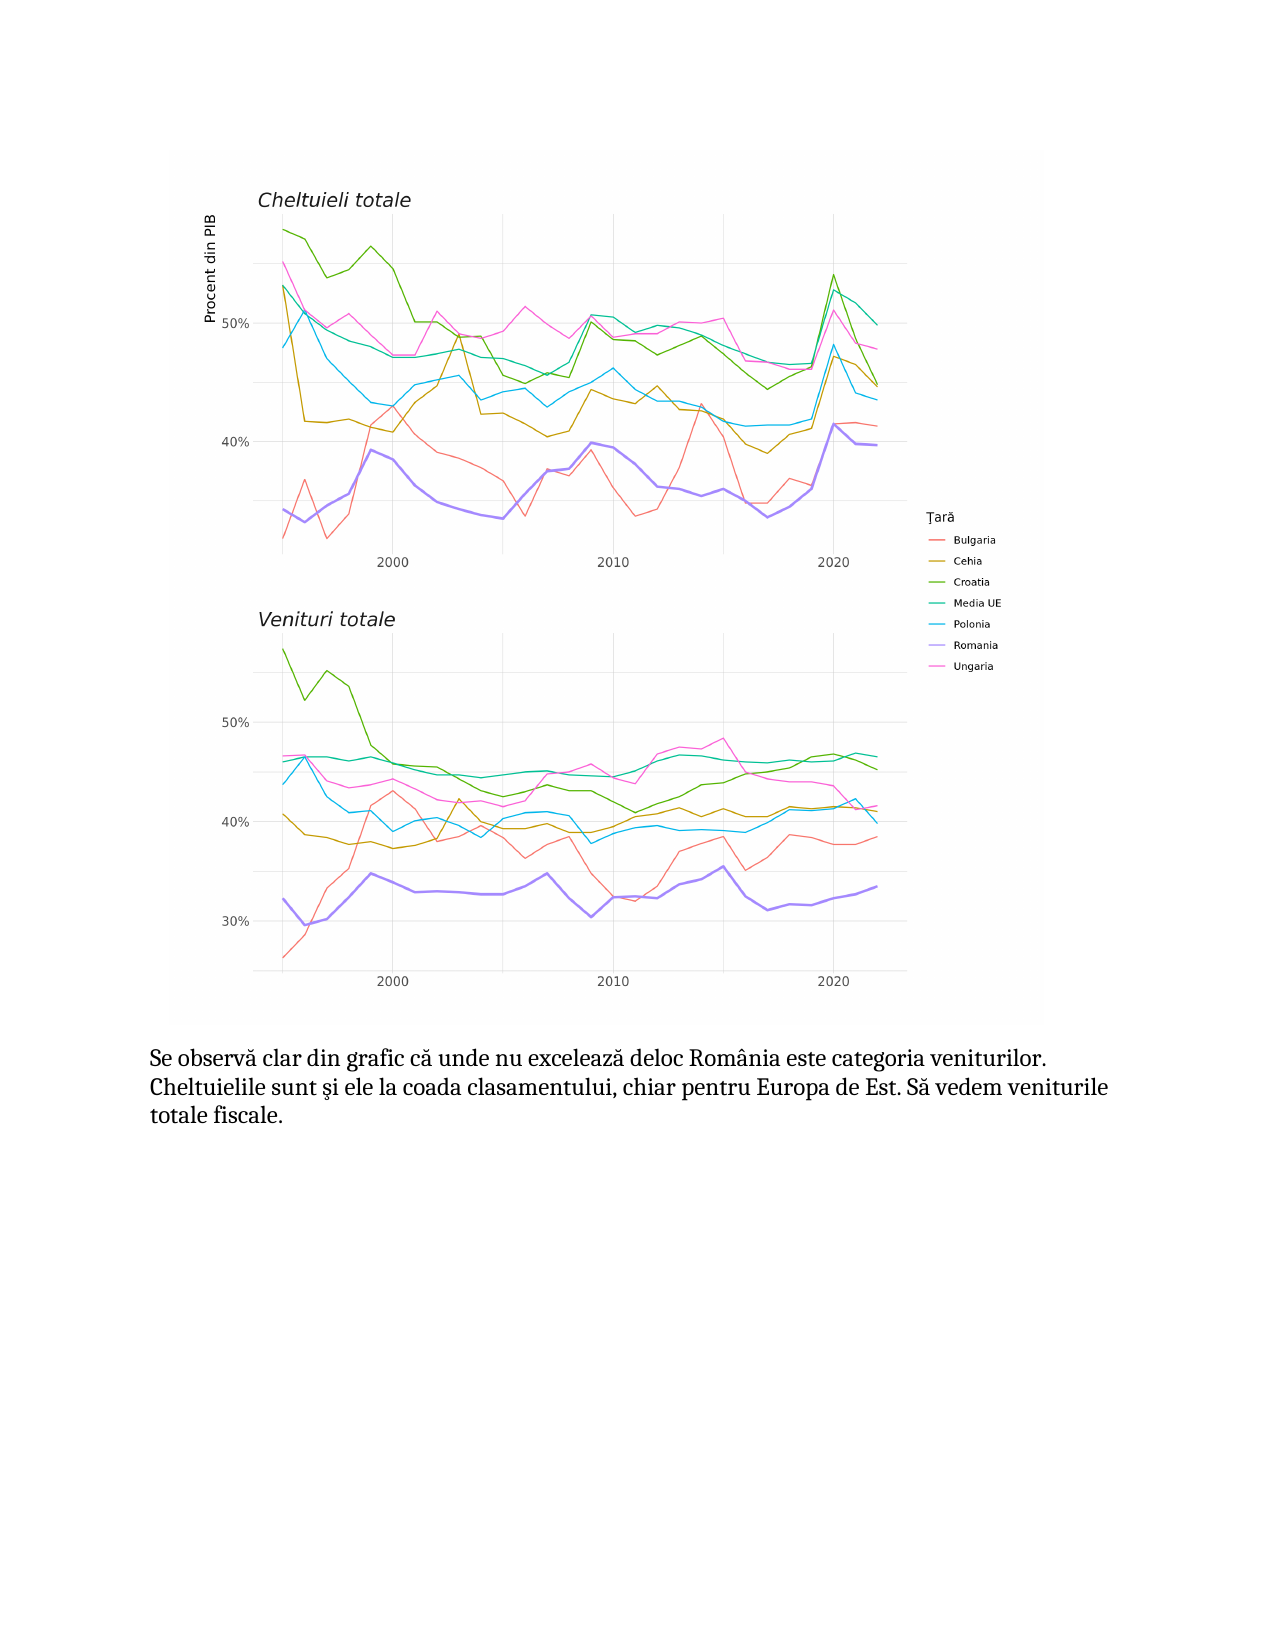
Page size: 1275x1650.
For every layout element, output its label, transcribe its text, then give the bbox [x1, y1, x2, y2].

text Se observă clar din grafic că unde nu excelează deloc România este categoria veniturilor. Cheltuielile sunt şi ele la coada clasamentului, chiar pentru Europa de Est. Să vedem veniturile totale fiscale. [150, 1044, 1125, 1130]
picture [168, 150, 1044, 1025]
